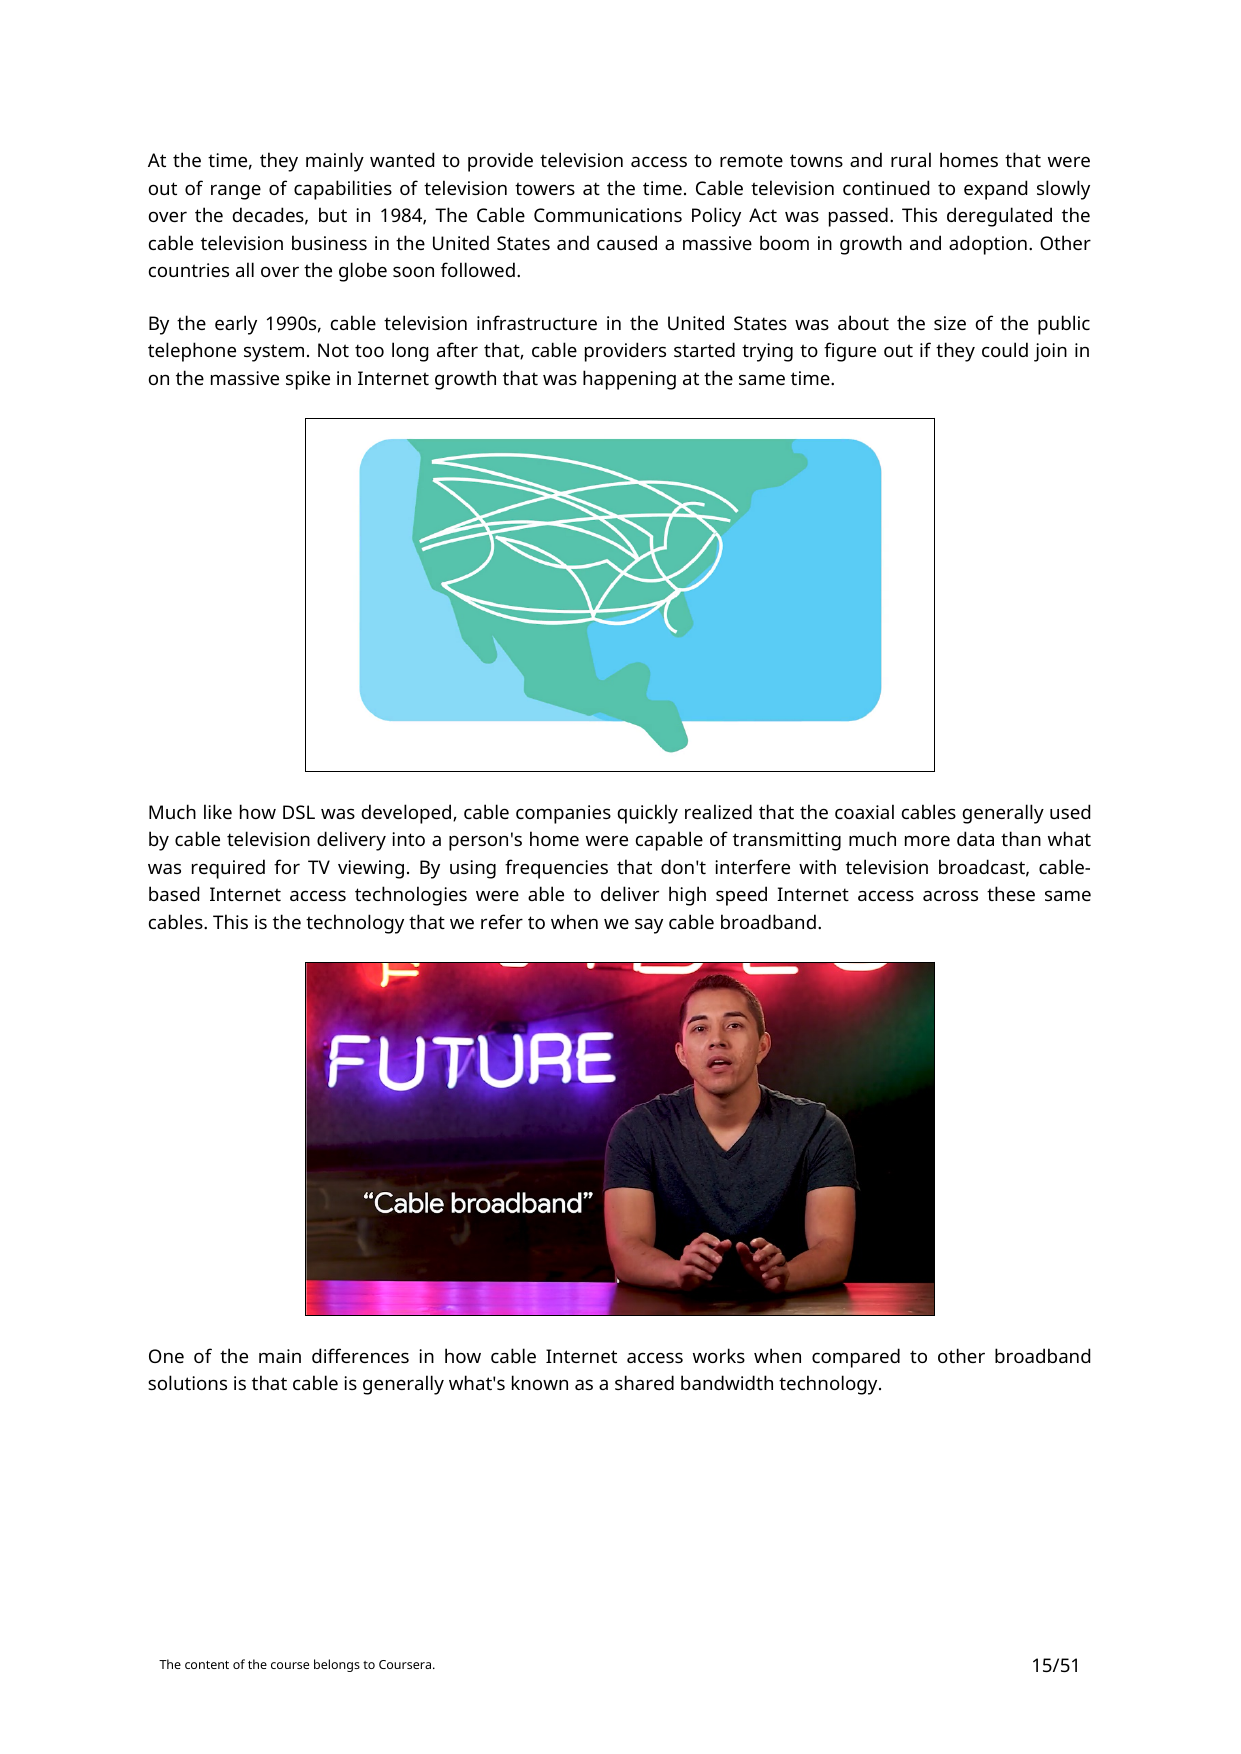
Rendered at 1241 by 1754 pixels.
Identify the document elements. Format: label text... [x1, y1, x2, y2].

text By the early 1990s, cable television infrastructure in the United States was about the size of the public telephone system. Not too long after that, cable providers started trying to figure out if they could join in on the massive spike in Internet growth that was happening at the same time. [148, 310, 1093, 391]
text At the time, they mainly wanted to provide television access to remote towns and rural homes that were out of range of capabilities of television towers at the time. Cable television continued to expand slowly over the decades, but in 1984, The Cable Communications Policy Act was passed. This deregulated the cable television business in the United States and caused a massive boom in growth and adoption. Other countries all over the globe soon followed. [148, 148, 1093, 283]
text Much like how DSL was developed, cable companies quickly realized that the coaxial cables generally used by cable television delivery into a person's home were capable of transmitting much more data than what was required for TV viewing. By using frequencies that don't interfere with television broadcast, cable-based Internet access technologies were able to deliver high speed Internet access across these same cables. This is the technology that we refer to when we say cable broadband. [148, 799, 1093, 934]
text One of the main differences in how cable Internet access works when compared to other broadband solutions is that cable is generally what's known as a shared bandwidth technology. [148, 1343, 1093, 1396]
picture [306, 963, 934, 1315]
picture [306, 419, 934, 771]
